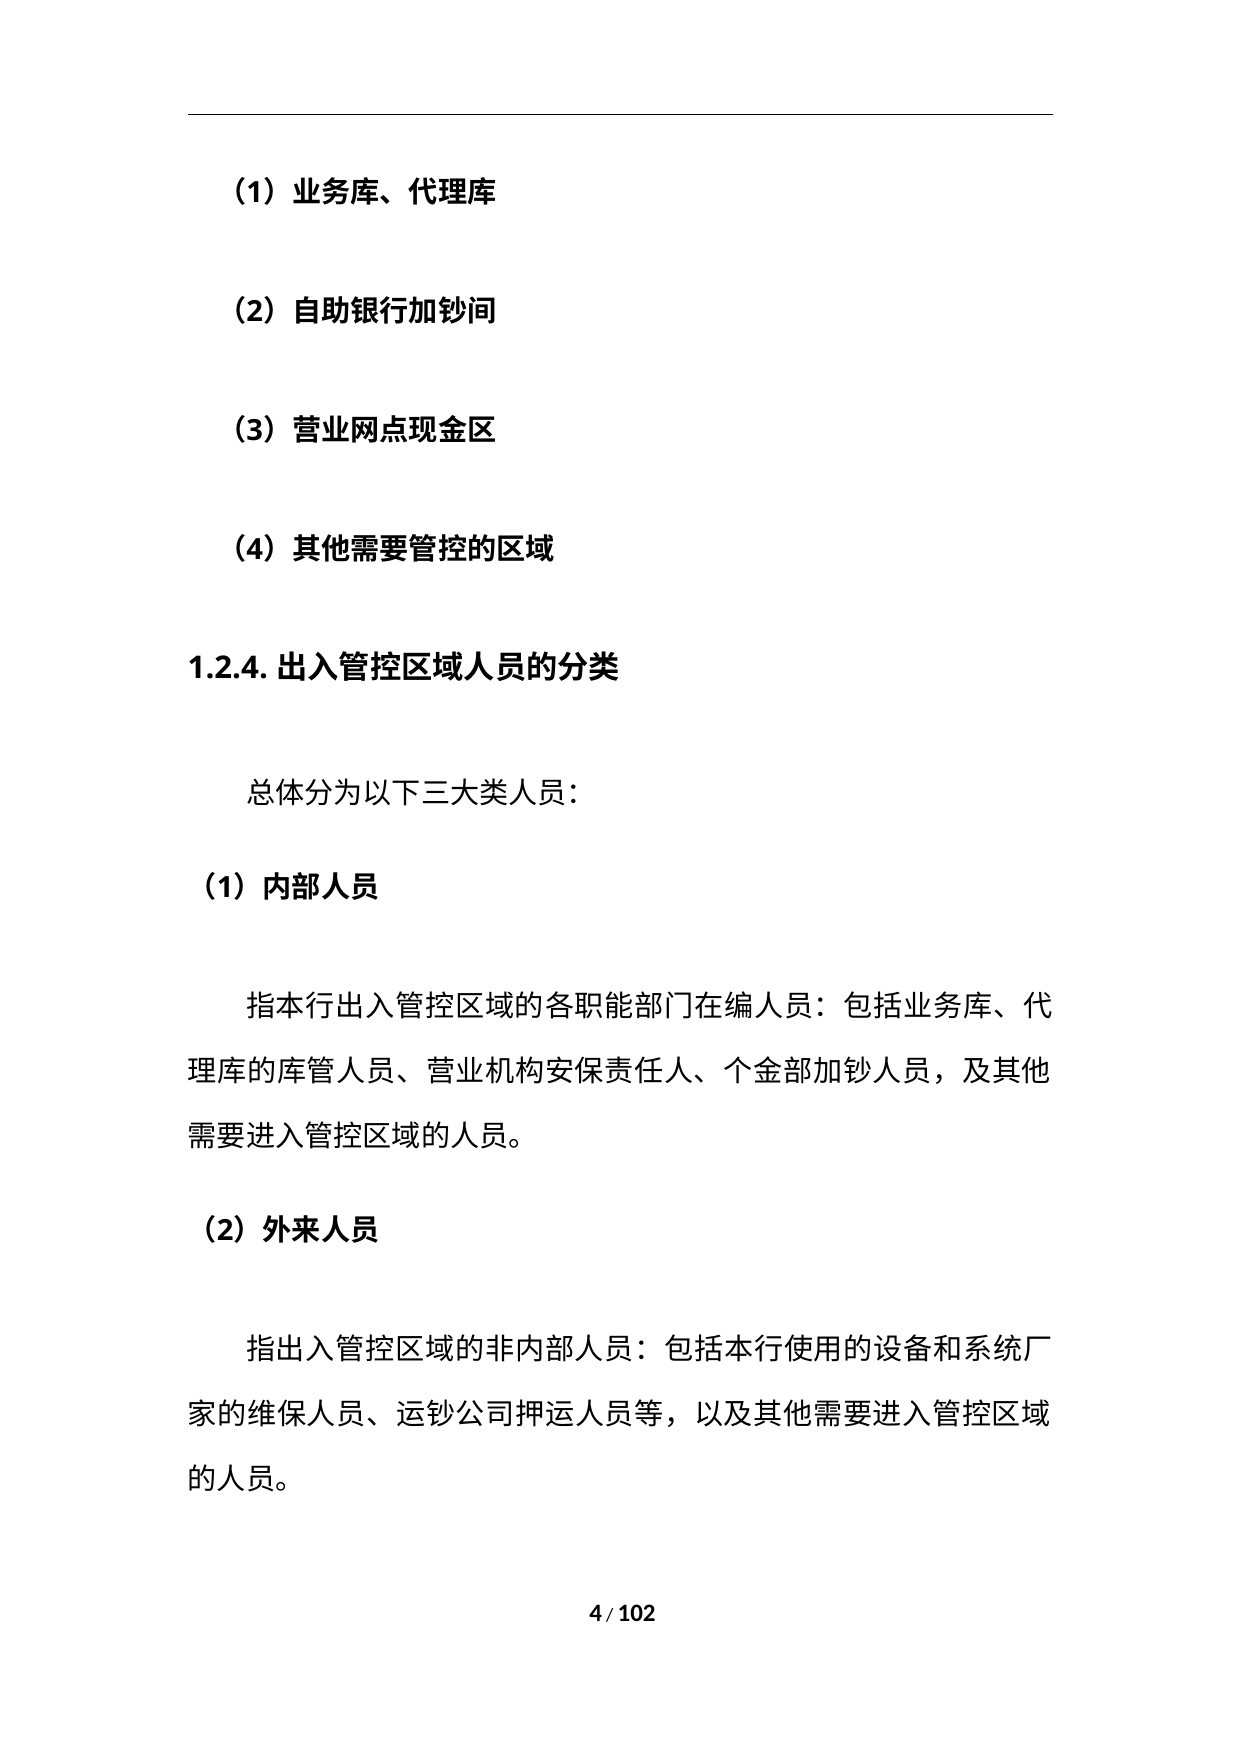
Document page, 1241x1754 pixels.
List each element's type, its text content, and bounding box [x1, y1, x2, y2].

text 指本行出入管控区域的各职能部门在编人员：包括业务库、代理库的库管人员、营业机构安保责任人、个金部加钞人员，及其他需要进入管控区域的人员。 [187, 971, 1053, 1166]
text 指出入管控区域的非内部人员：包括本行使用的设备和系统厂家的维保人员、运钞公司押运人员等，以及其他需要进入管控区域的人员。 [187, 1314, 1053, 1509]
subtitle （1）内部人员 [187, 852, 1053, 917]
text 总体分为以下三大类人员： [187, 758, 1053, 823]
subtitle （2）外来人员 [187, 1195, 1053, 1260]
subtitle （1）业务库、代理库 [217, 157, 1053, 222]
subtitle （3）营业网点现金区 [217, 395, 1053, 460]
subtitle 出入管控区域人员的分类 [187, 633, 1053, 698]
subtitle （4）其他需要管控的区域 [217, 514, 1053, 579]
subtitle （2）自助银行加钞间 [217, 276, 1053, 341]
